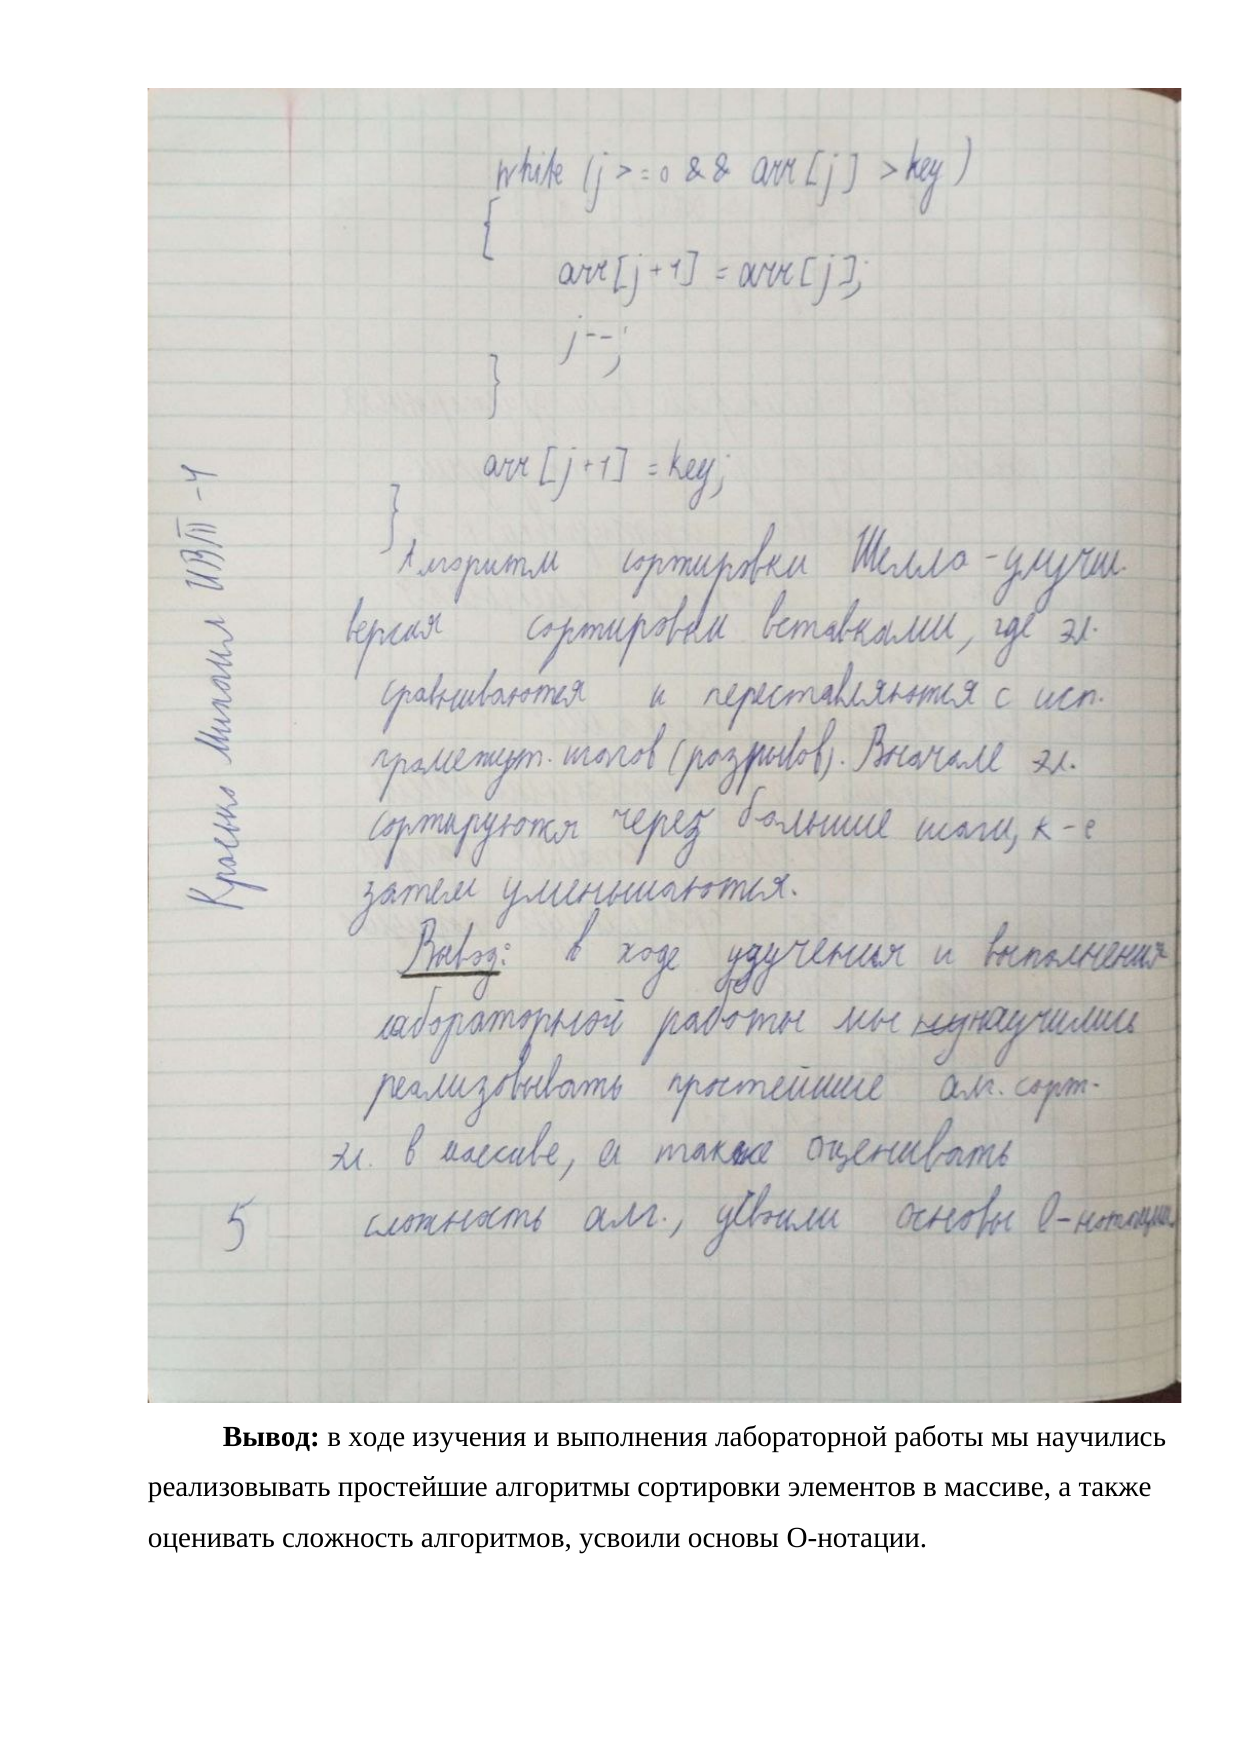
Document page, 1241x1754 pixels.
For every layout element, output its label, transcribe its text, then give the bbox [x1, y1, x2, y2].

text Вывод: в ходе изучения и выполнения лабораторной работы мы научились реализовывать простейшие алгоритмы сортировки элементов в массиве, а также оценивать сложность алгоритмов, усвоили основы O-нотации. [148, 1419, 1181, 1553]
picture [147, 88, 1182, 1403]
